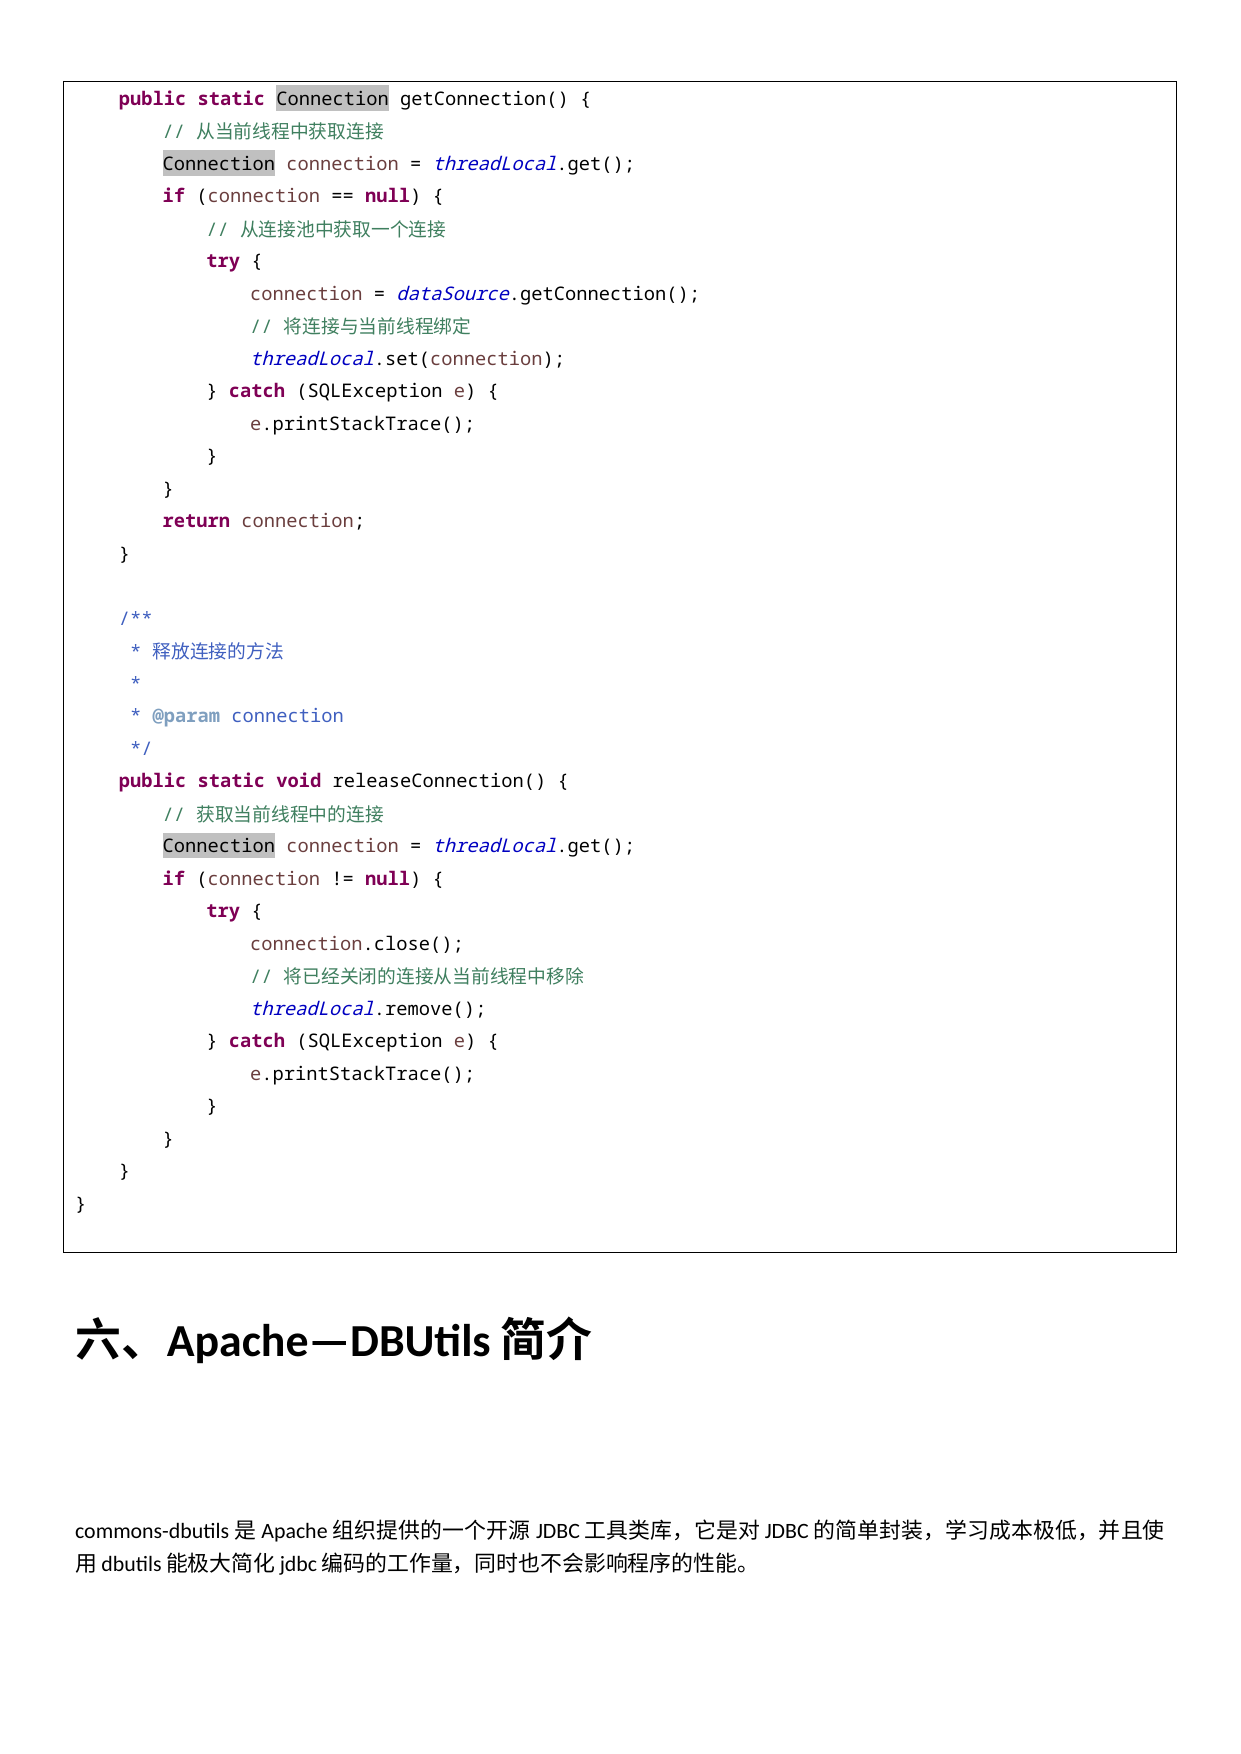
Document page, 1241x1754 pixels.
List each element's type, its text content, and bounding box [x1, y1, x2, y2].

subtitle 六、Apache—DBUtils简介 [75, 1288, 1165, 1386]
list commons-dbutils 是 Apache 组织提供的一个开源 JDBC工具类库，它是对JDBC的简单封装，学习成本极低，并且使用dbutils能极大简化jdbc编码的工作量，同时也不会影响程序的性能。 [75, 1513, 1165, 1578]
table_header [64, 82, 1176, 1252]
